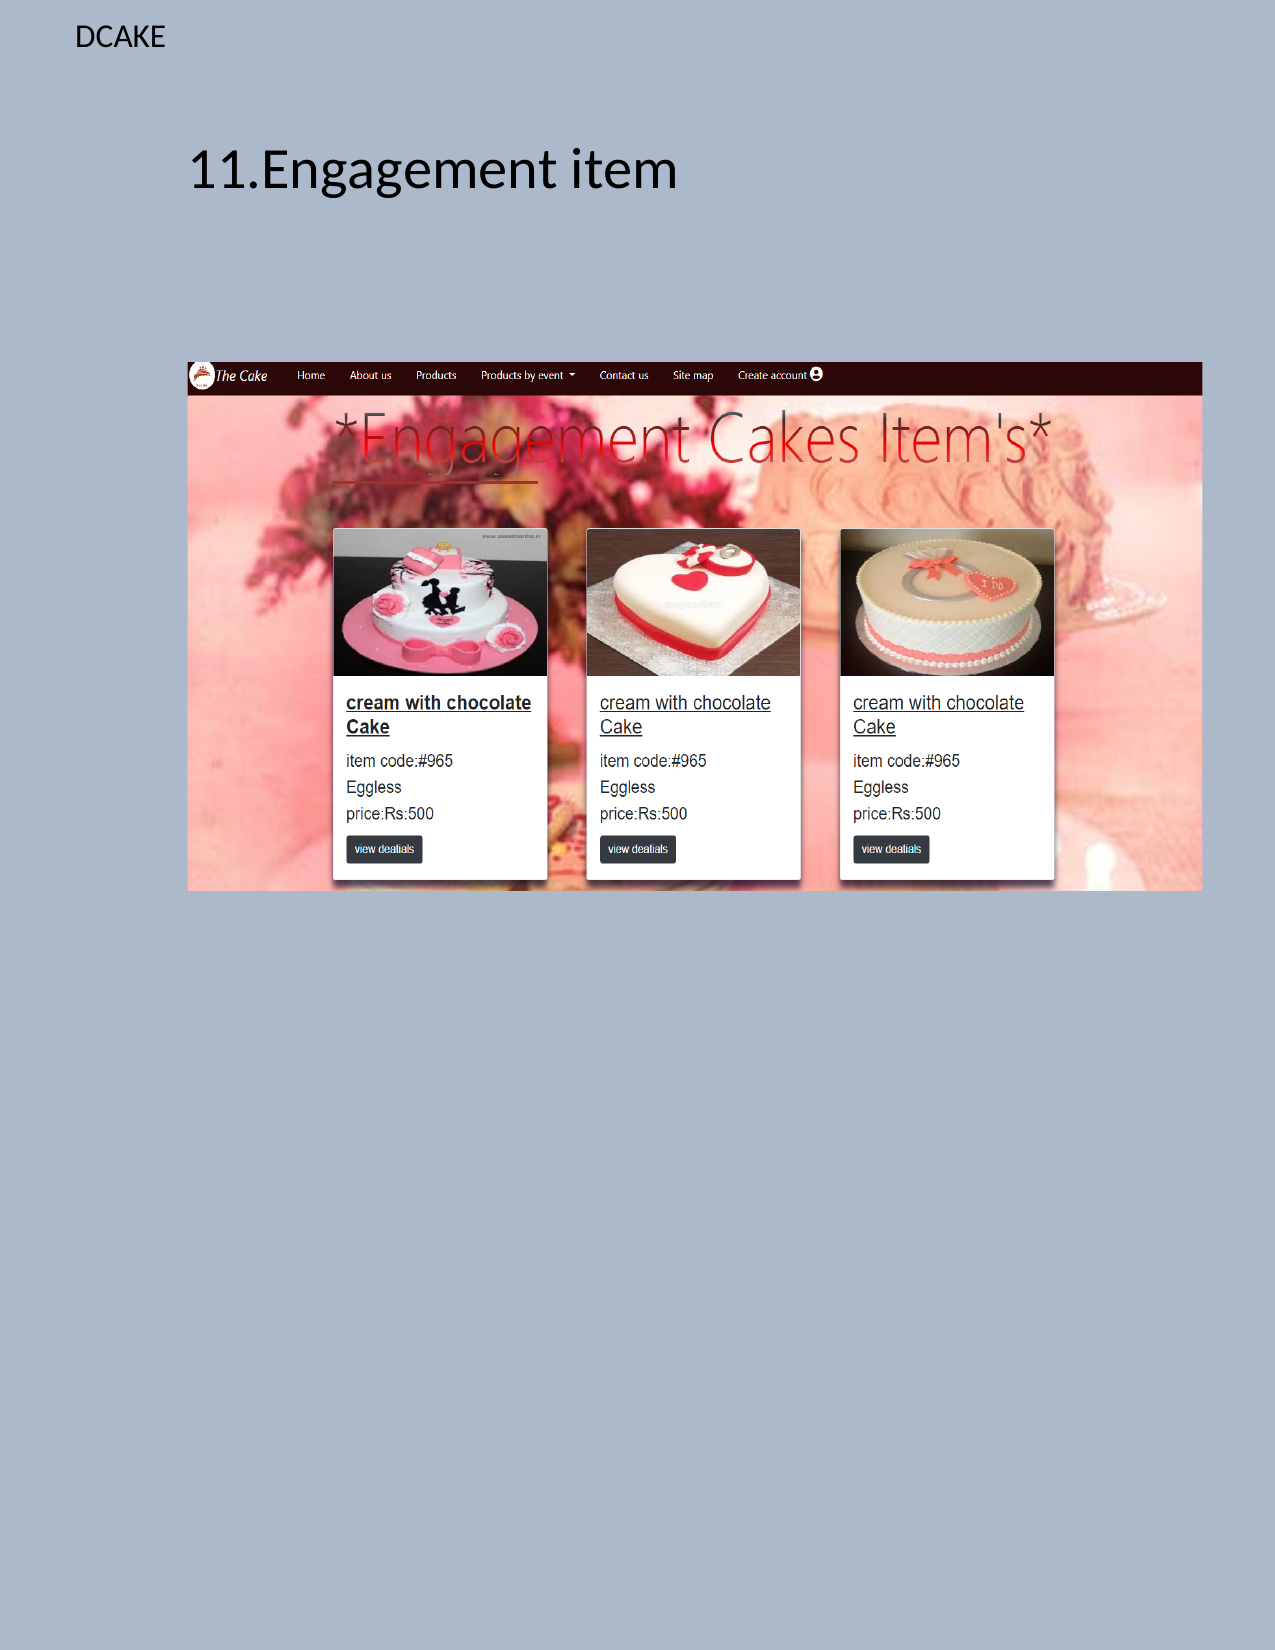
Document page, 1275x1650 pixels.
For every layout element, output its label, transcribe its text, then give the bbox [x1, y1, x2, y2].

picture [187, 362, 1203, 891]
list 11.Engagement item [187, 132, 1200, 203]
